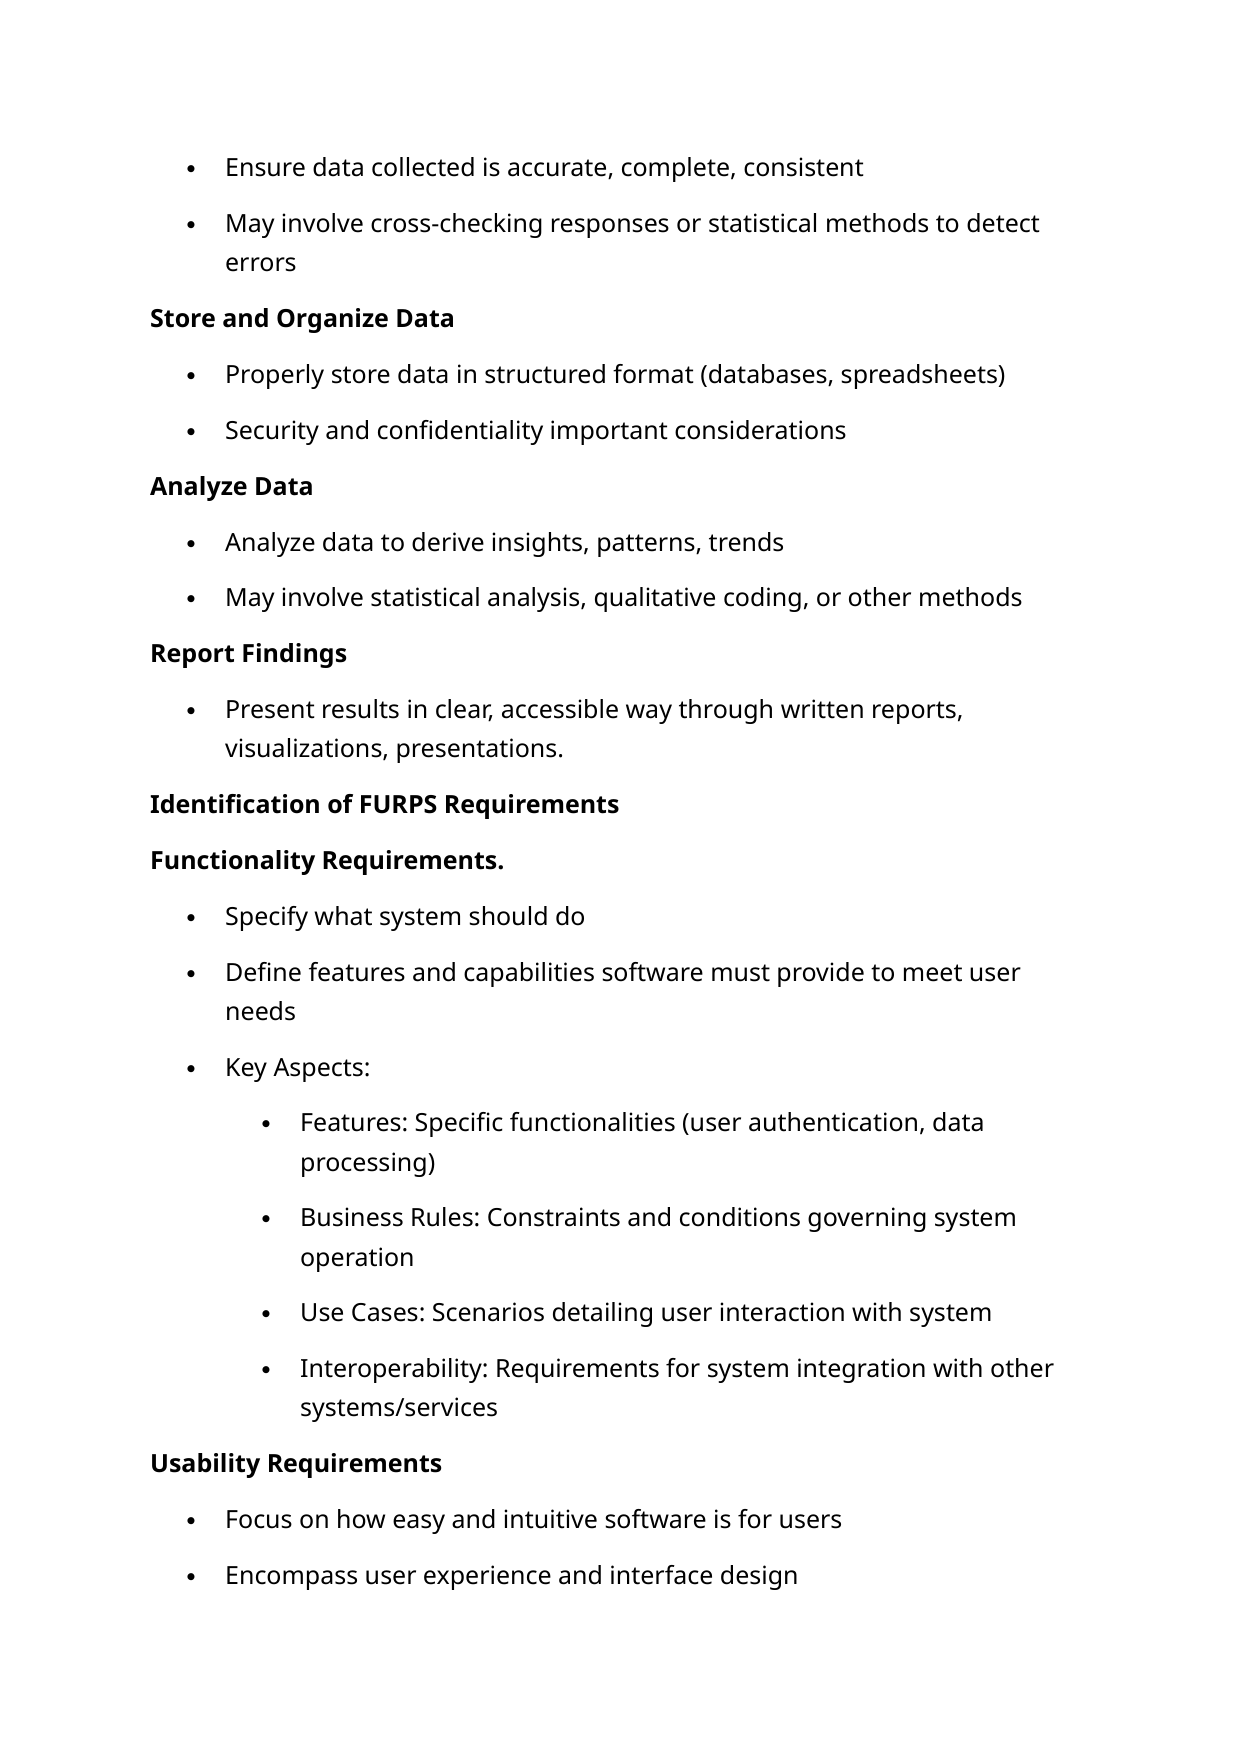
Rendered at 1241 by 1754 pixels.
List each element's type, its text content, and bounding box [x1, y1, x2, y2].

list May involve cross-checking responses or statistical methods to detect errors [187, 206, 1090, 279]
list Present results in clear, accessible way through written reports, visualizations, presentations. [187, 692, 1090, 765]
text Report Findings [150, 636, 1090, 670]
list May involve statistical analysis, qualitative coding, or other methods [187, 580, 1090, 614]
list Use Cases: Scenarios detailing user interaction with system [262, 1295, 1090, 1329]
text Analyze Data [150, 468, 1090, 502]
text Store and Organize Data [150, 301, 1090, 335]
list Security and confidentiality important considerations [187, 412, 1090, 447]
list Properly store data in structured format (databases, spreadsheets) [187, 357, 1090, 391]
list Focus on how easy and intuitive software is for users [187, 1502, 1090, 1536]
list Ensure data collected is accurate, complete, consistent [187, 150, 1090, 184]
list Encompass user experience and interface design [187, 1557, 1090, 1592]
list Interoperability: Requirements for system integration with other systems/services [262, 1351, 1090, 1424]
list Analyze data to derive insights, patterns, trends [187, 524, 1090, 558]
list Business Rules: Constraints and conditions governing system operation [262, 1200, 1090, 1273]
list Define features and capabilities software must provide to meet user needs [187, 954, 1090, 1027]
list Specify what system should do [187, 898, 1090, 932]
text Functionality Requirements. [150, 842, 1090, 877]
text Identification of FURPS Requirements [150, 787, 1090, 821]
text Usability Requirements [150, 1446, 1090, 1480]
list Key Aspects: [187, 1049, 1090, 1083]
list Features: Specific functionalities (user authentication, data processing) [262, 1105, 1090, 1178]
